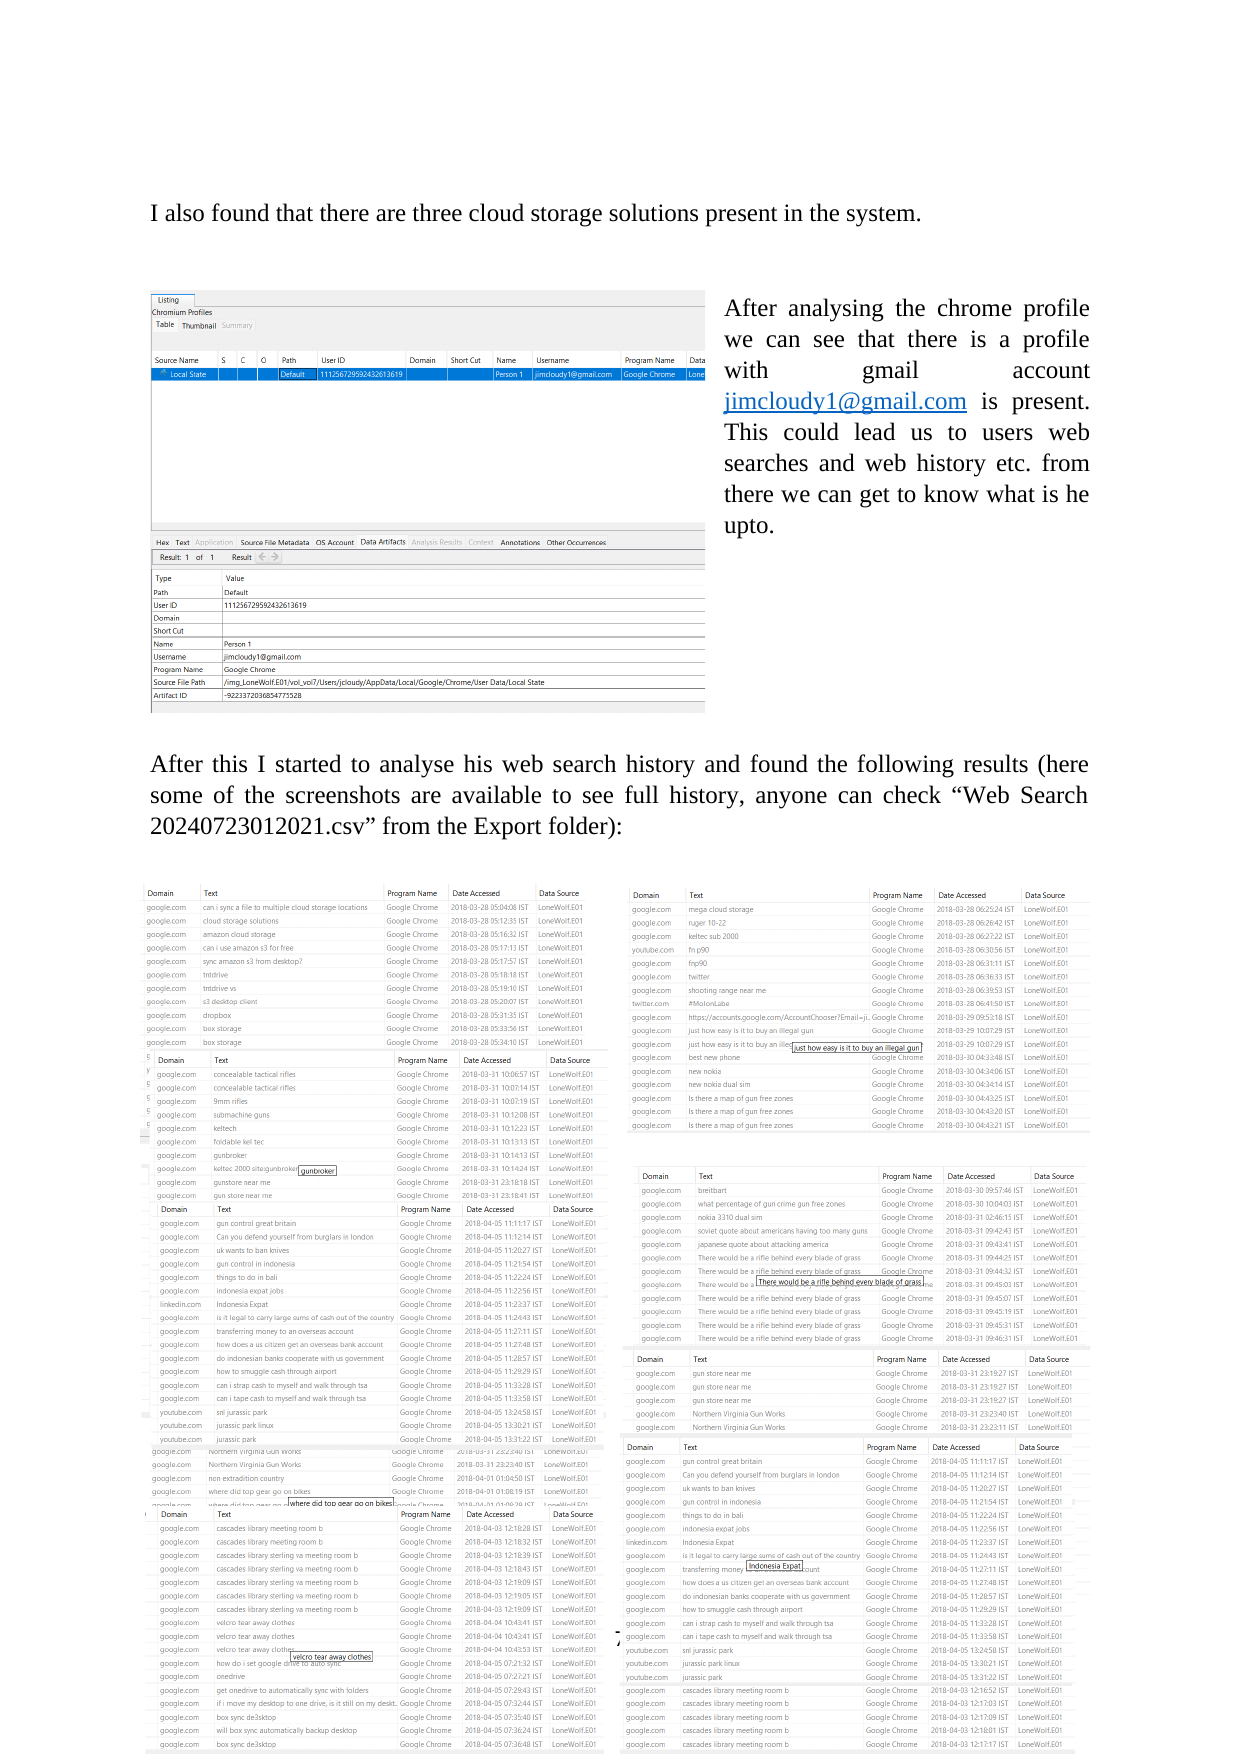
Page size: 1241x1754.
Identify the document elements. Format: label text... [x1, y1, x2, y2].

picture [140, 884, 608, 1754]
picture [619, 1166, 1091, 1754]
text After this I started to analyse his web search history and found the following results (here some of the screenshots are available to see full history, anyone can check “Web Search 20240723012021.csv” from the Export folder): [150, 749, 1090, 840]
picture [626, 888, 1091, 1133]
text After analysing the chrome profile we can see that there is a profile with gmail account jimcloudy1@gmail.com is present. This could lead us to users web searches and web history etc. from there we can get to know what is he upto. [706, 293, 1090, 539]
text I also found that there are three cloud storage solutions present in the system. [150, 198, 1090, 226]
picture [150, 290, 706, 713]
